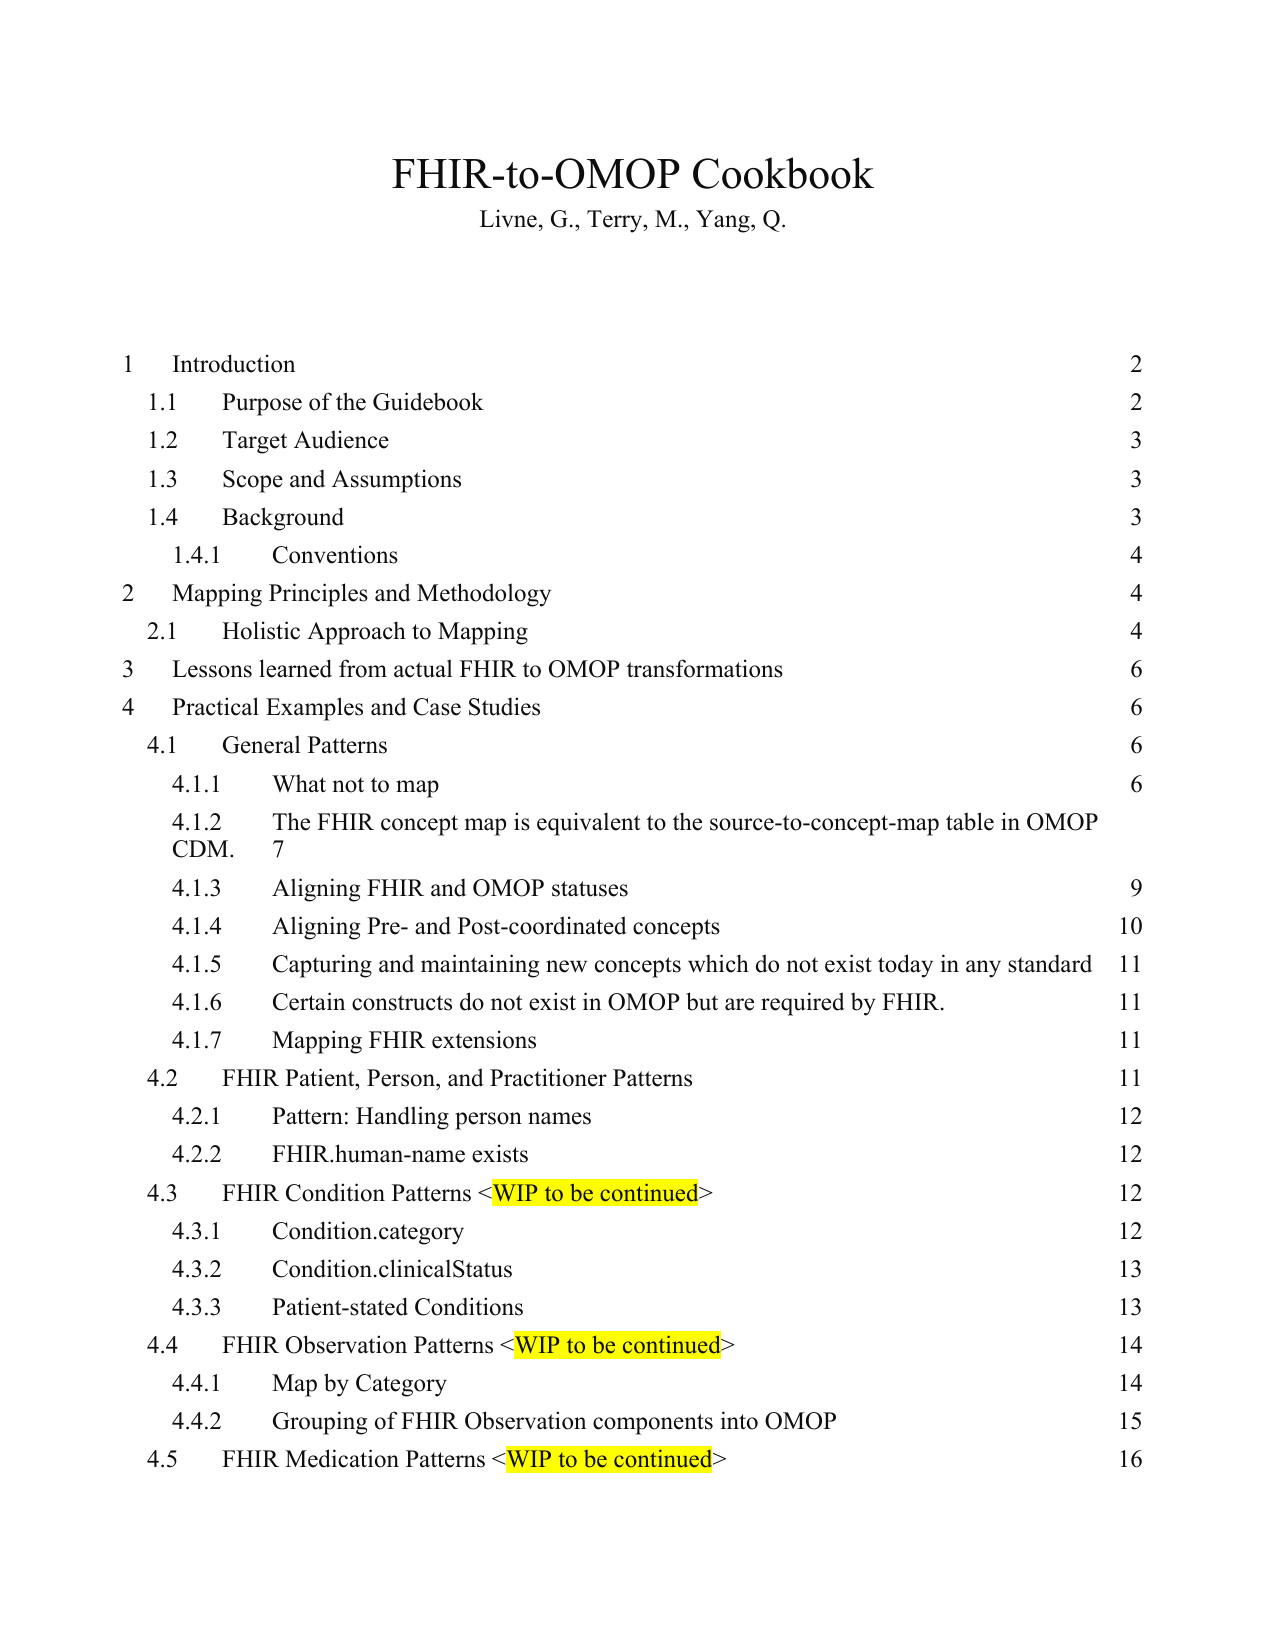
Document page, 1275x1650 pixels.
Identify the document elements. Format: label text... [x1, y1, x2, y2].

title FHIR-to-OMOP Cookbook [122, 150, 1144, 198]
text Livne, G., Terry, M., Yang, Q. [122, 205, 1144, 232]
